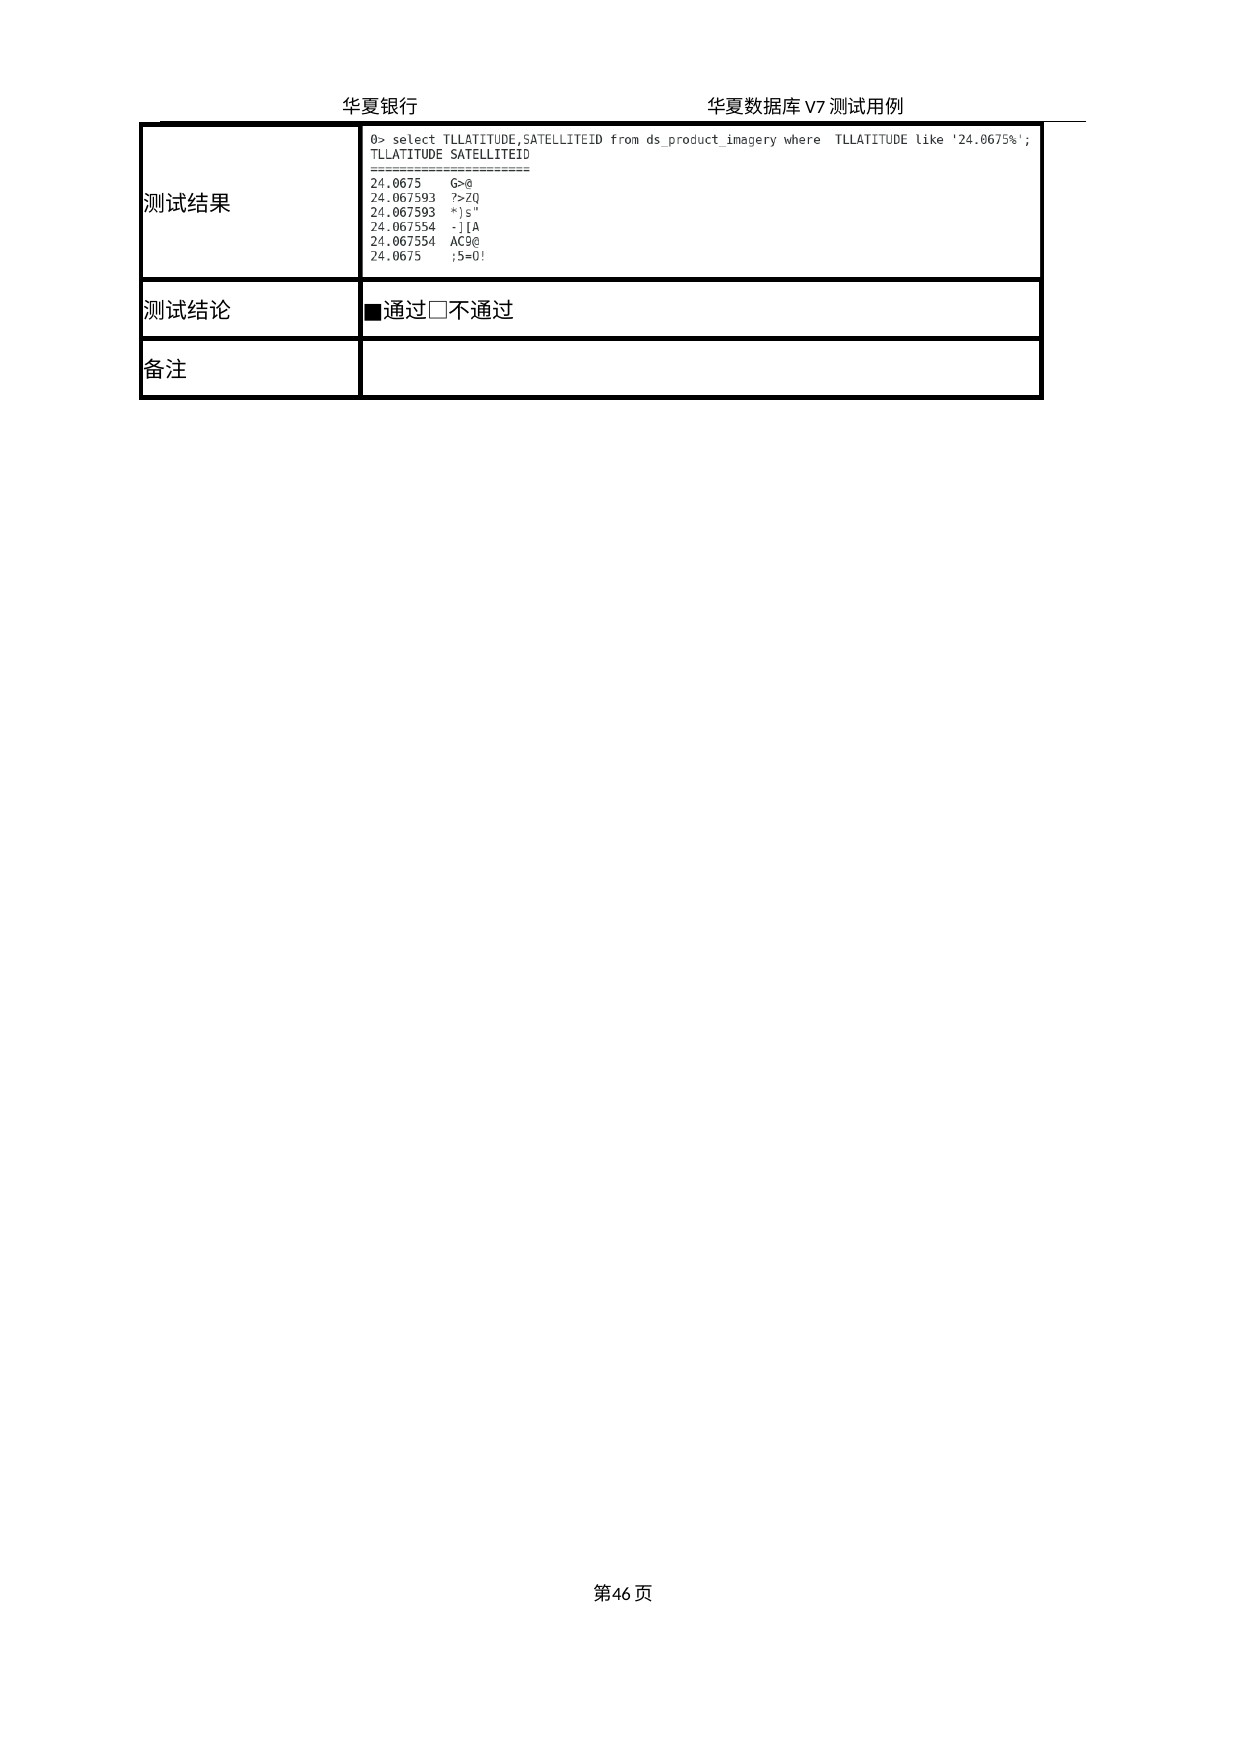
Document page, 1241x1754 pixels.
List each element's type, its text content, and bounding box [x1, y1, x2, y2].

picture [362, 126, 1041, 277]
table_cell ■通过□不通过 [363, 282, 1039, 336]
table_cell 测试结论 [143, 282, 358, 336]
table_cell 备注 [143, 341, 358, 395]
table_cell 测试结果 [143, 127, 358, 277]
table_cell [363, 341, 1039, 395]
